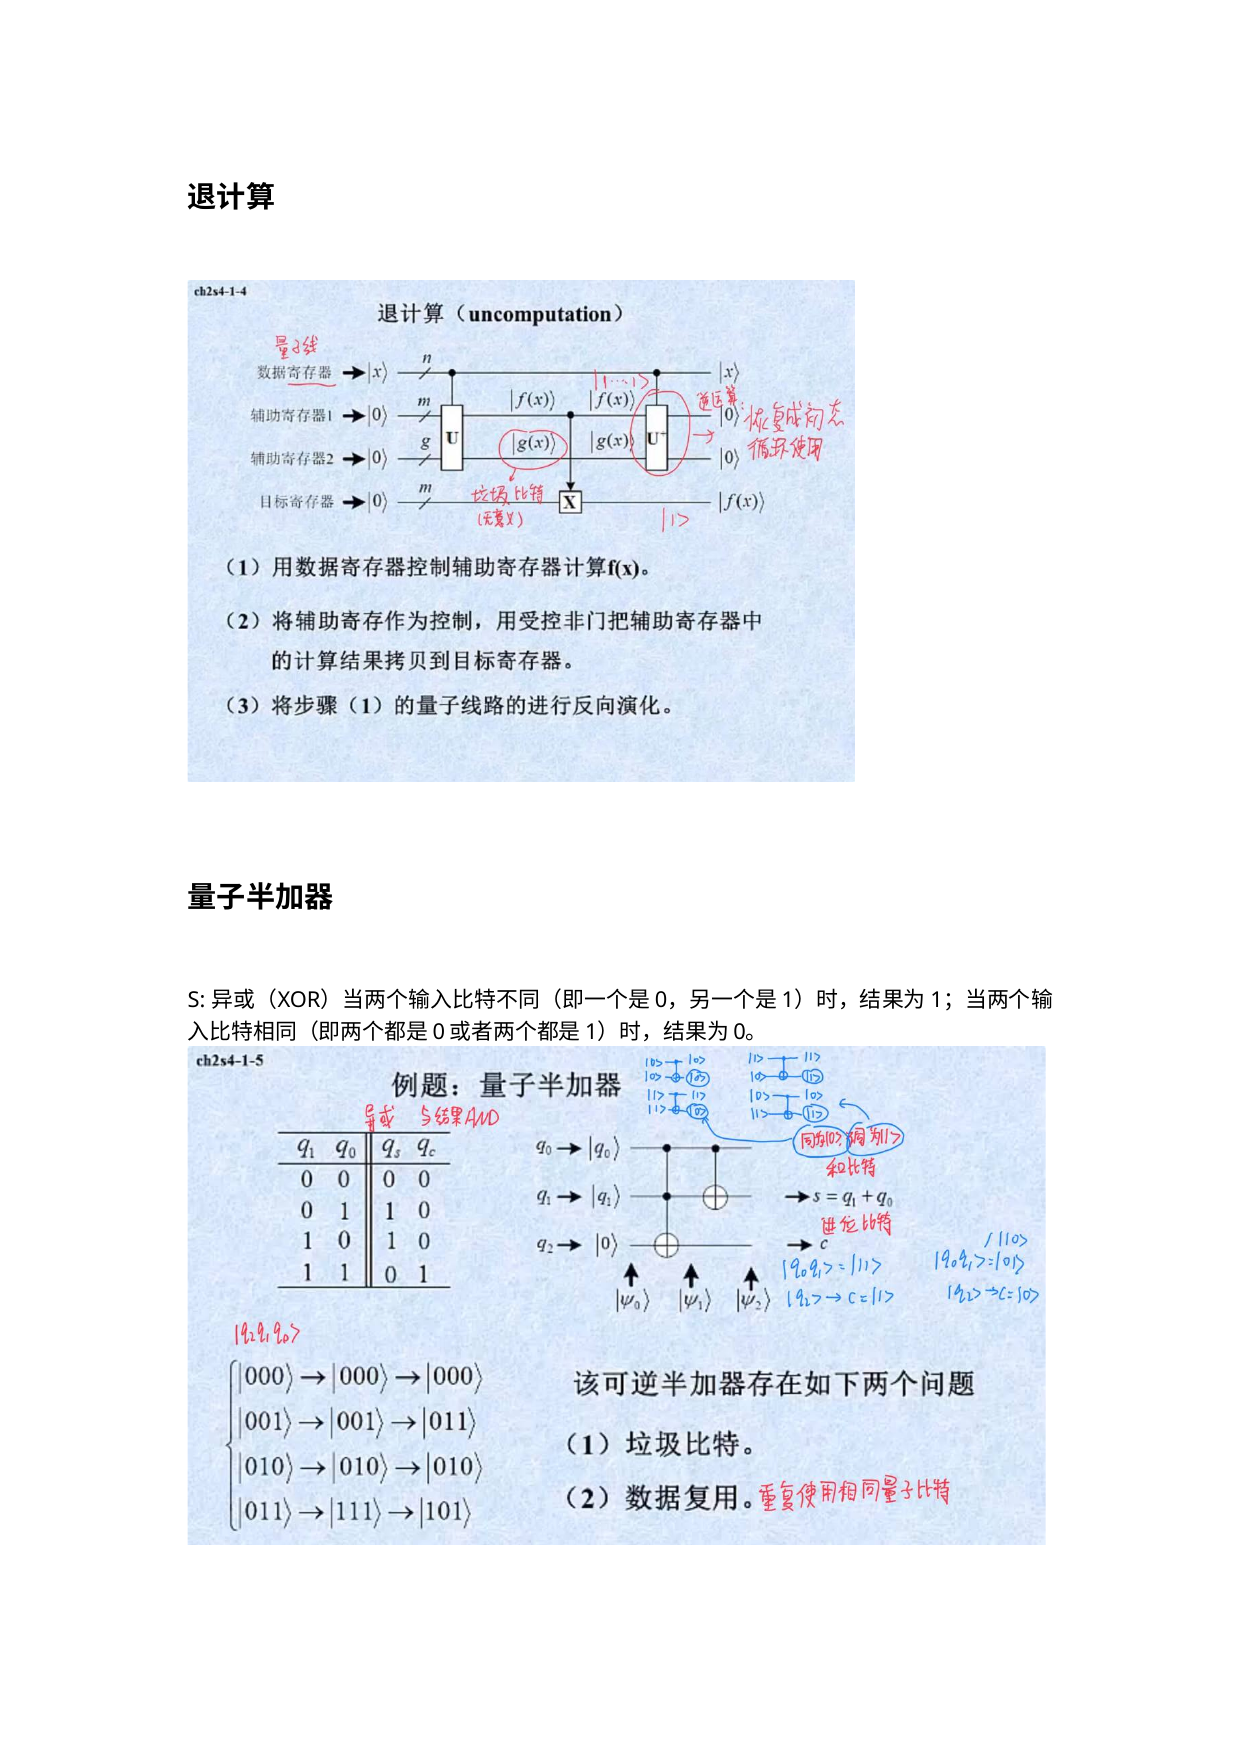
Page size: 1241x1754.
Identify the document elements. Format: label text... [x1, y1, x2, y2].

text S: 异或（XOR）当两个输入比特不同（即一个是0，另一个是1）时，结果为1；当两个输入比特相同（即两个都是0或者两个都是1）时，结果为0。 [187, 981, 1053, 1046]
picture [187, 280, 855, 782]
subtitle 退计算 [187, 162, 1053, 227]
subtitle 量子半加器 [187, 862, 1053, 927]
picture [187, 1046, 1046, 1545]
